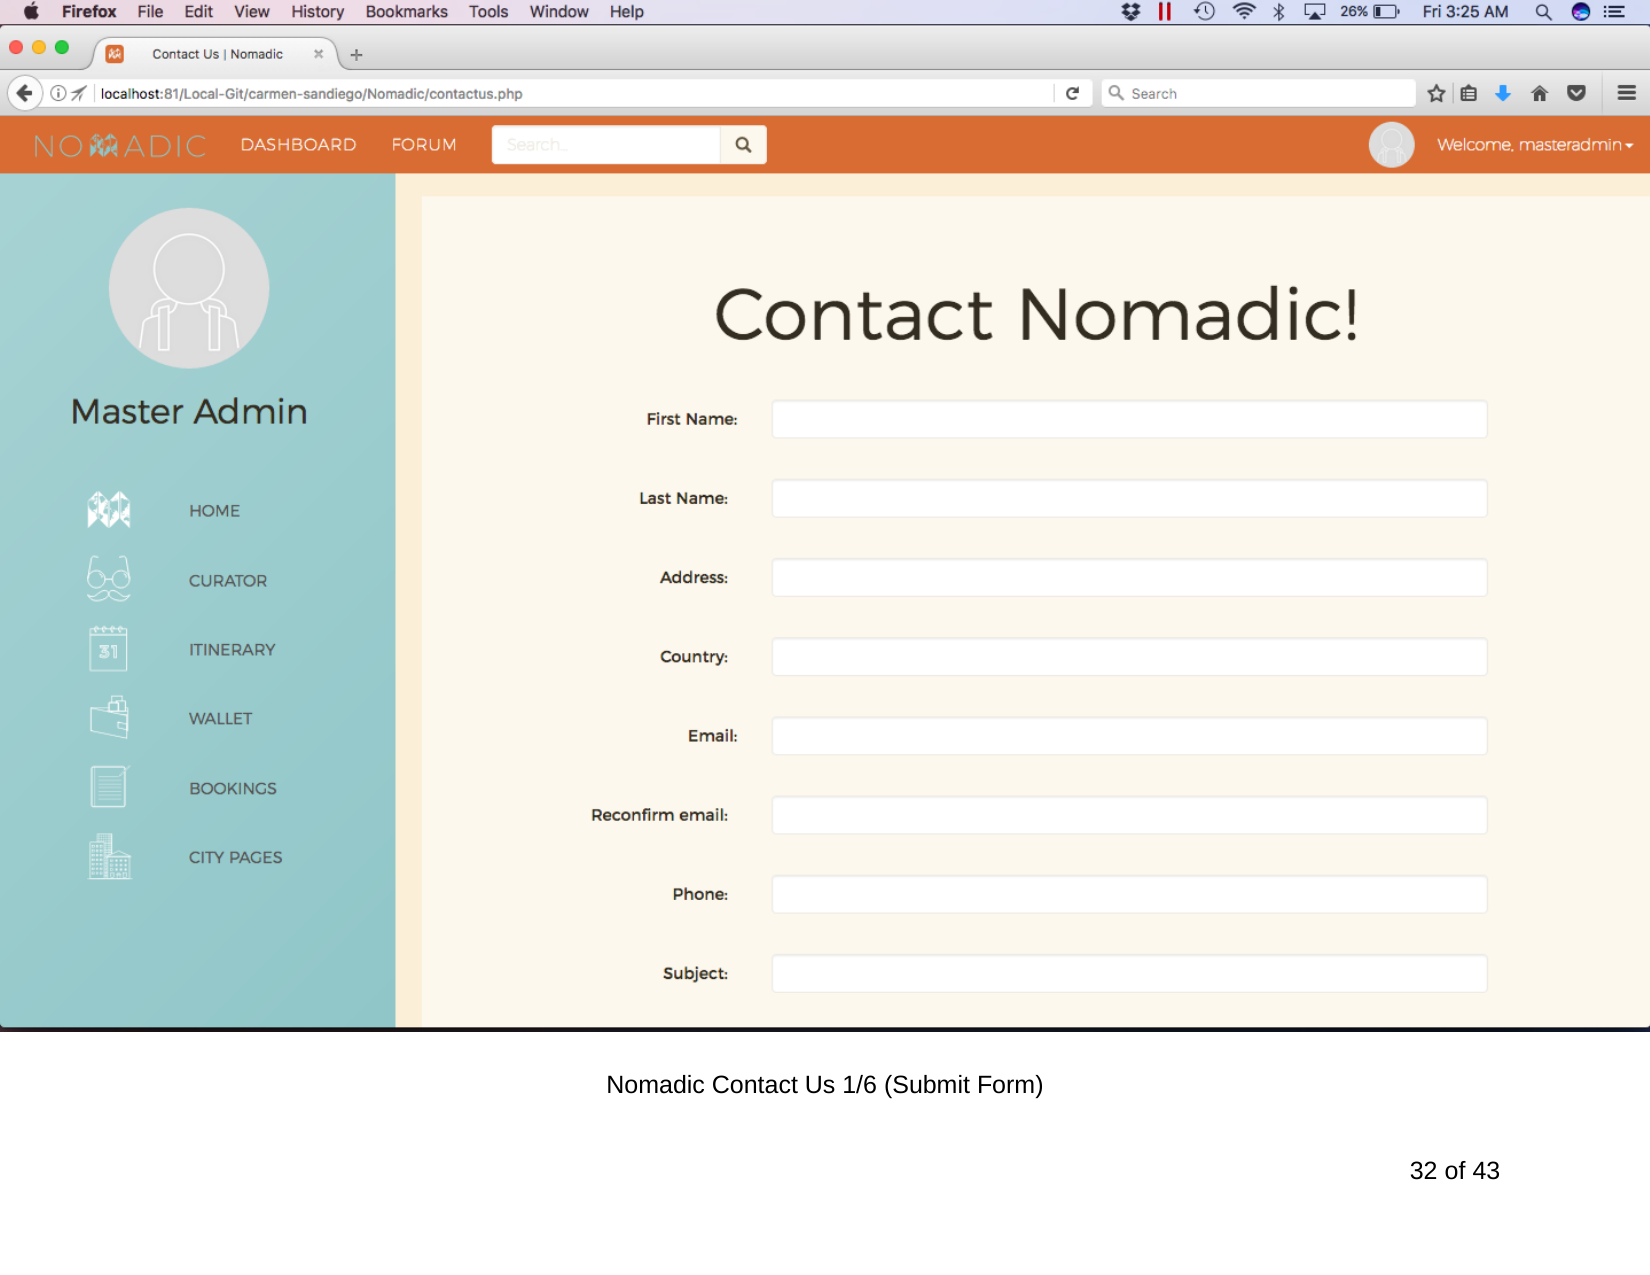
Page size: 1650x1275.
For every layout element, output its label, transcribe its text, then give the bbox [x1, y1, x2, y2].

text Nomadic Contact Us 1/6 (Submit Form) [150, 1032, 1500, 1099]
picture [0, 0, 1650, 1032]
